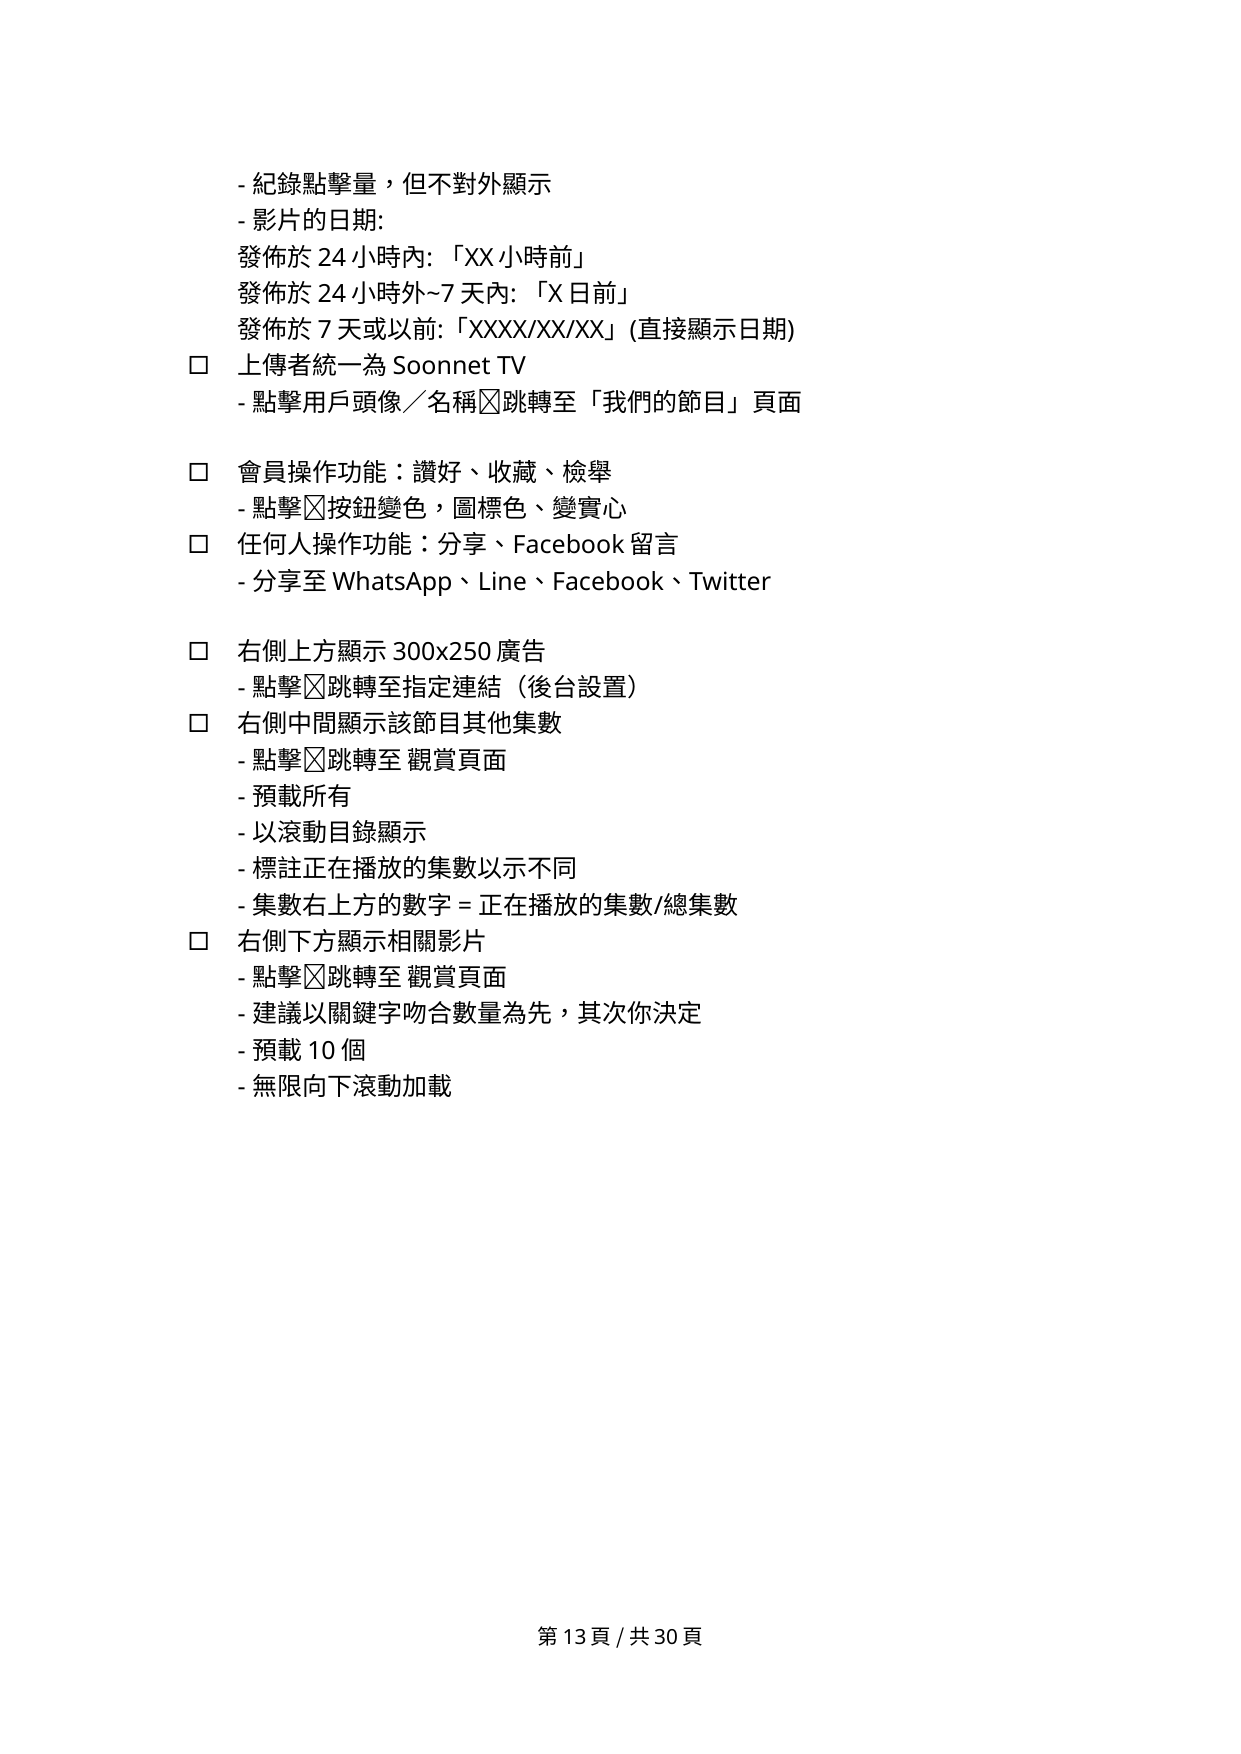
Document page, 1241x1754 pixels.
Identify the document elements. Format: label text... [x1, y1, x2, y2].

list 上傳者統一為Soonnet TV - 點擊用戶頭像／名稱跳轉至「我們的節目」頁面 [187, 346, 1053, 418]
list 任何人操作功能：分享、Facebook留言 - 分享至WhatsApp、Line、Facebook、Twitter [187, 525, 1053, 597]
list 右側中間顯示該節目其他集數 - 點擊跳轉至 觀賞頁面 - 預載所有 - 以滾動目錄顯示 - 標註正在播放的集數以示不同 - 集數右上方的數字 = 正在播放的集數/總集數 [187, 704, 1053, 921]
list 右側下方顯示相關影片 - 點擊跳轉至 觀賞頁面 - 建議以關鍵字吻合數量為先，其次你決定 - 預載10個 - 無限向下滾動加載 [187, 921, 1053, 1103]
list 右側上方顯示300x250廣告 - 點擊跳轉至指定連結（後台設置） [187, 631, 1053, 704]
list 會員操作功能：讚好、收藏、檢舉 - 點擊按鈕變色，圖標色、變實心 [187, 452, 1053, 525]
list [187, 164, 1053, 346]
